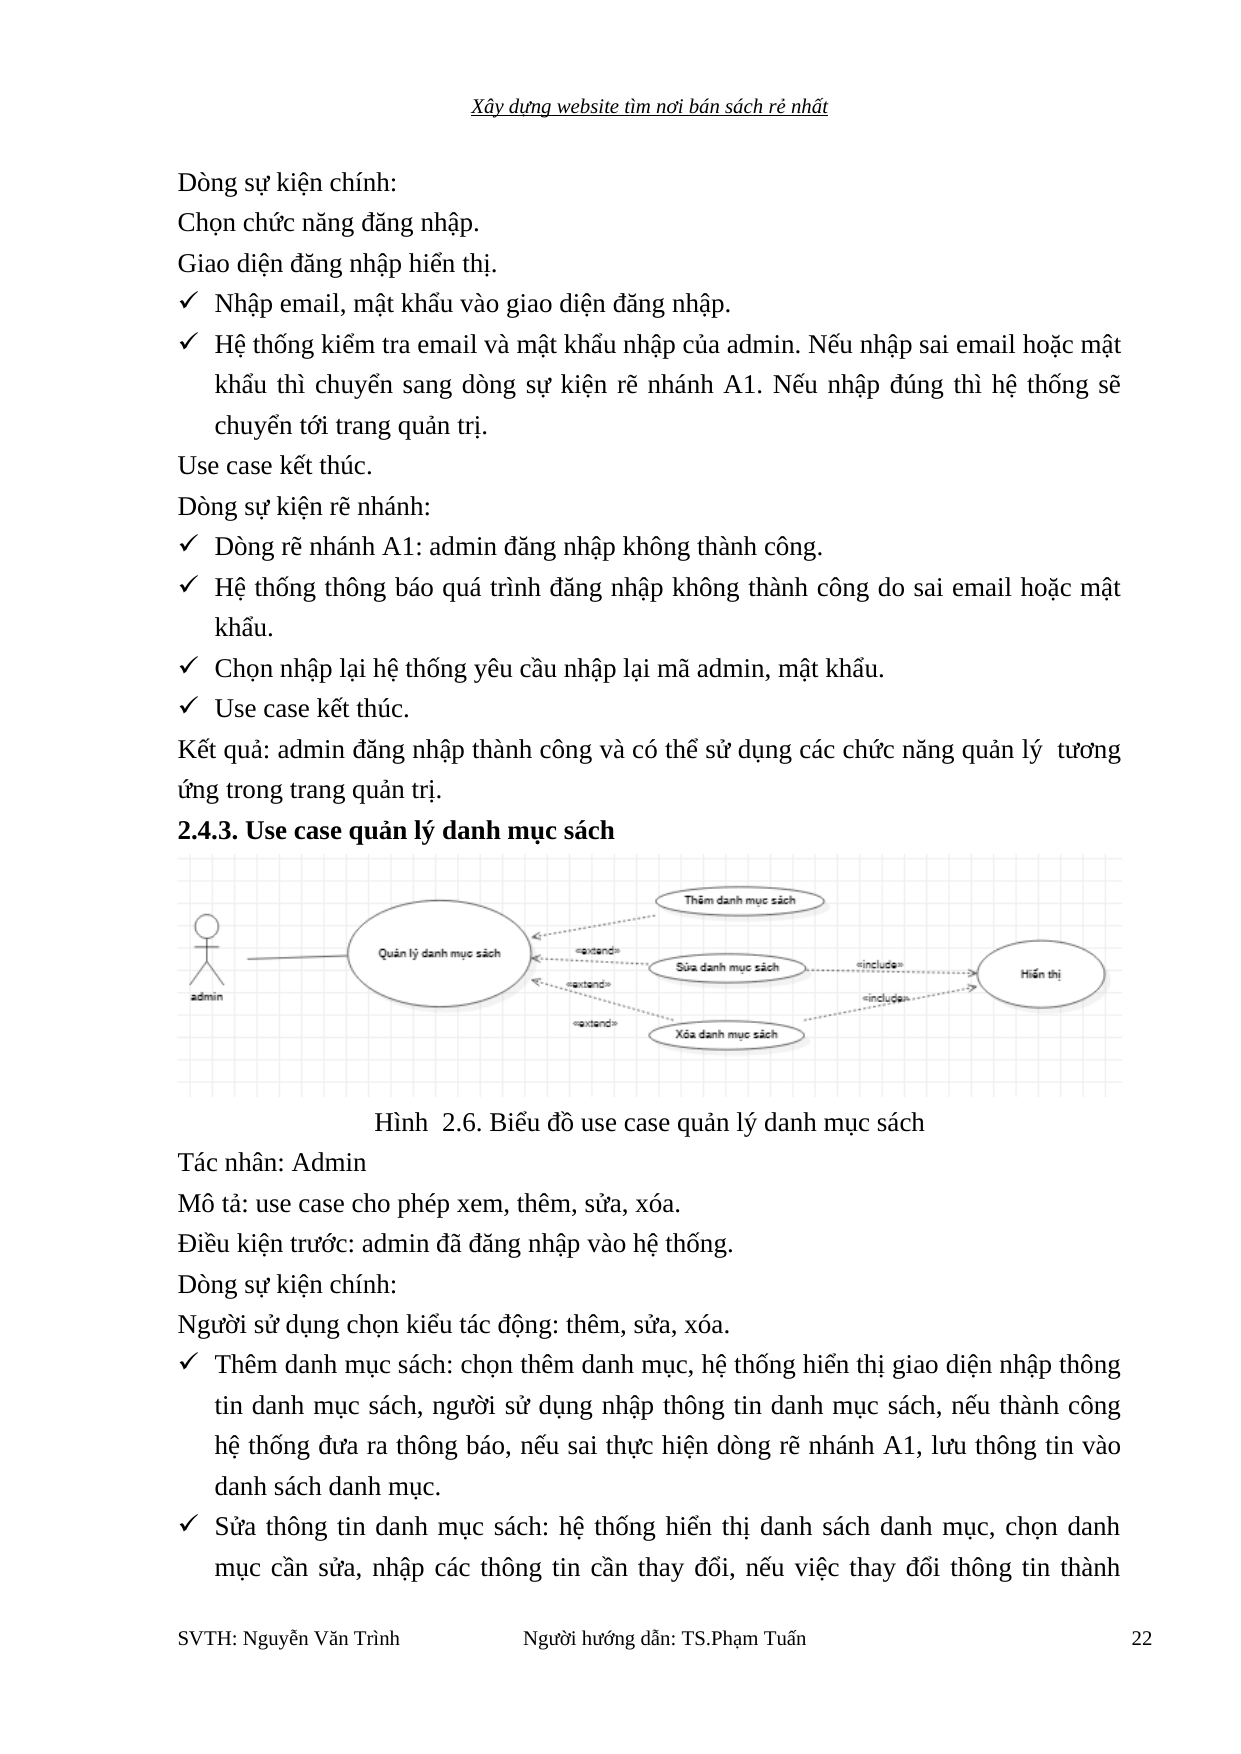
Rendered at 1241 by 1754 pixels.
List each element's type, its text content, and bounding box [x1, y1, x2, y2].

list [177, 1510, 1122, 1582]
list Chọn nhập lại hệ thống yêu cầu nhập lại mã admin, mật khẩu. [177, 652, 1122, 683]
list Thêm danh mục sách: chọn thêm danh mục, hệ thống hiển thị giao diện nhập thông tin danh mục sách, người sử dụng nhập thông tin danh mục sách, nếu thành công hệ thống đưa ra thông báo, nếu sai thực hiện dòng rẽ nhánh A1, lưu thông tin vào danh sách danh mục. [177, 1348, 1122, 1501]
list Dòng rẽ nhánh A1: admin đăng nhập không thành công. [177, 530, 1122, 561]
text Người sử dụng chọn kiểu tác động: thêm, sửa, xóa. [177, 1308, 1122, 1339]
text Chọn chức năng đăng nhập. [177, 207, 1122, 238]
text Dòng sự kiện rẽ nhánh: [177, 490, 1122, 521]
text Dòng sự kiện chính: [177, 166, 1122, 197]
list Use case kết thúc. [177, 692, 1122, 724]
text Dòng sự kiện chính: [177, 1268, 1122, 1299]
list Nhập email, mật khẩu vào giao diện đăng nhập. [177, 287, 1122, 319]
text Tác nhân: Admin [177, 1146, 1122, 1178]
subtitle 2.4.3. Use case quản lý danh mục sách [177, 814, 1122, 845]
text Use case kết thúc. [177, 449, 1122, 481]
text Điều kiện trước: admin đã đăng nhập vào hệ thống. [177, 1227, 1122, 1258]
text Giao diện đăng nhập hiển thị. [177, 247, 1122, 278]
text Mô tả: use case cho phép xem, thêm, sửa, xóa. [177, 1187, 1122, 1218]
text Kết quả: admin đăng nhập thành công và có thể sử dụng các chức năng quản lý tương ứng trong trang quản trị. [177, 733, 1122, 804]
list Hệ thống thông báo quá trình đăng nhập không thành công do sai email hoặc mật khẩu. [177, 571, 1122, 642]
list Hệ thống kiểm tra email và mật khẩu nhập của admin. Nếu nhập sai email hoặc mật khẩu thì chuyển sang dòng sự kiện rẽ nhánh A1. Nếu nhập đúng thì hệ thống sẽ chuyển tới trang quản trị. [177, 328, 1122, 440]
picture [177, 854, 1123, 1097]
